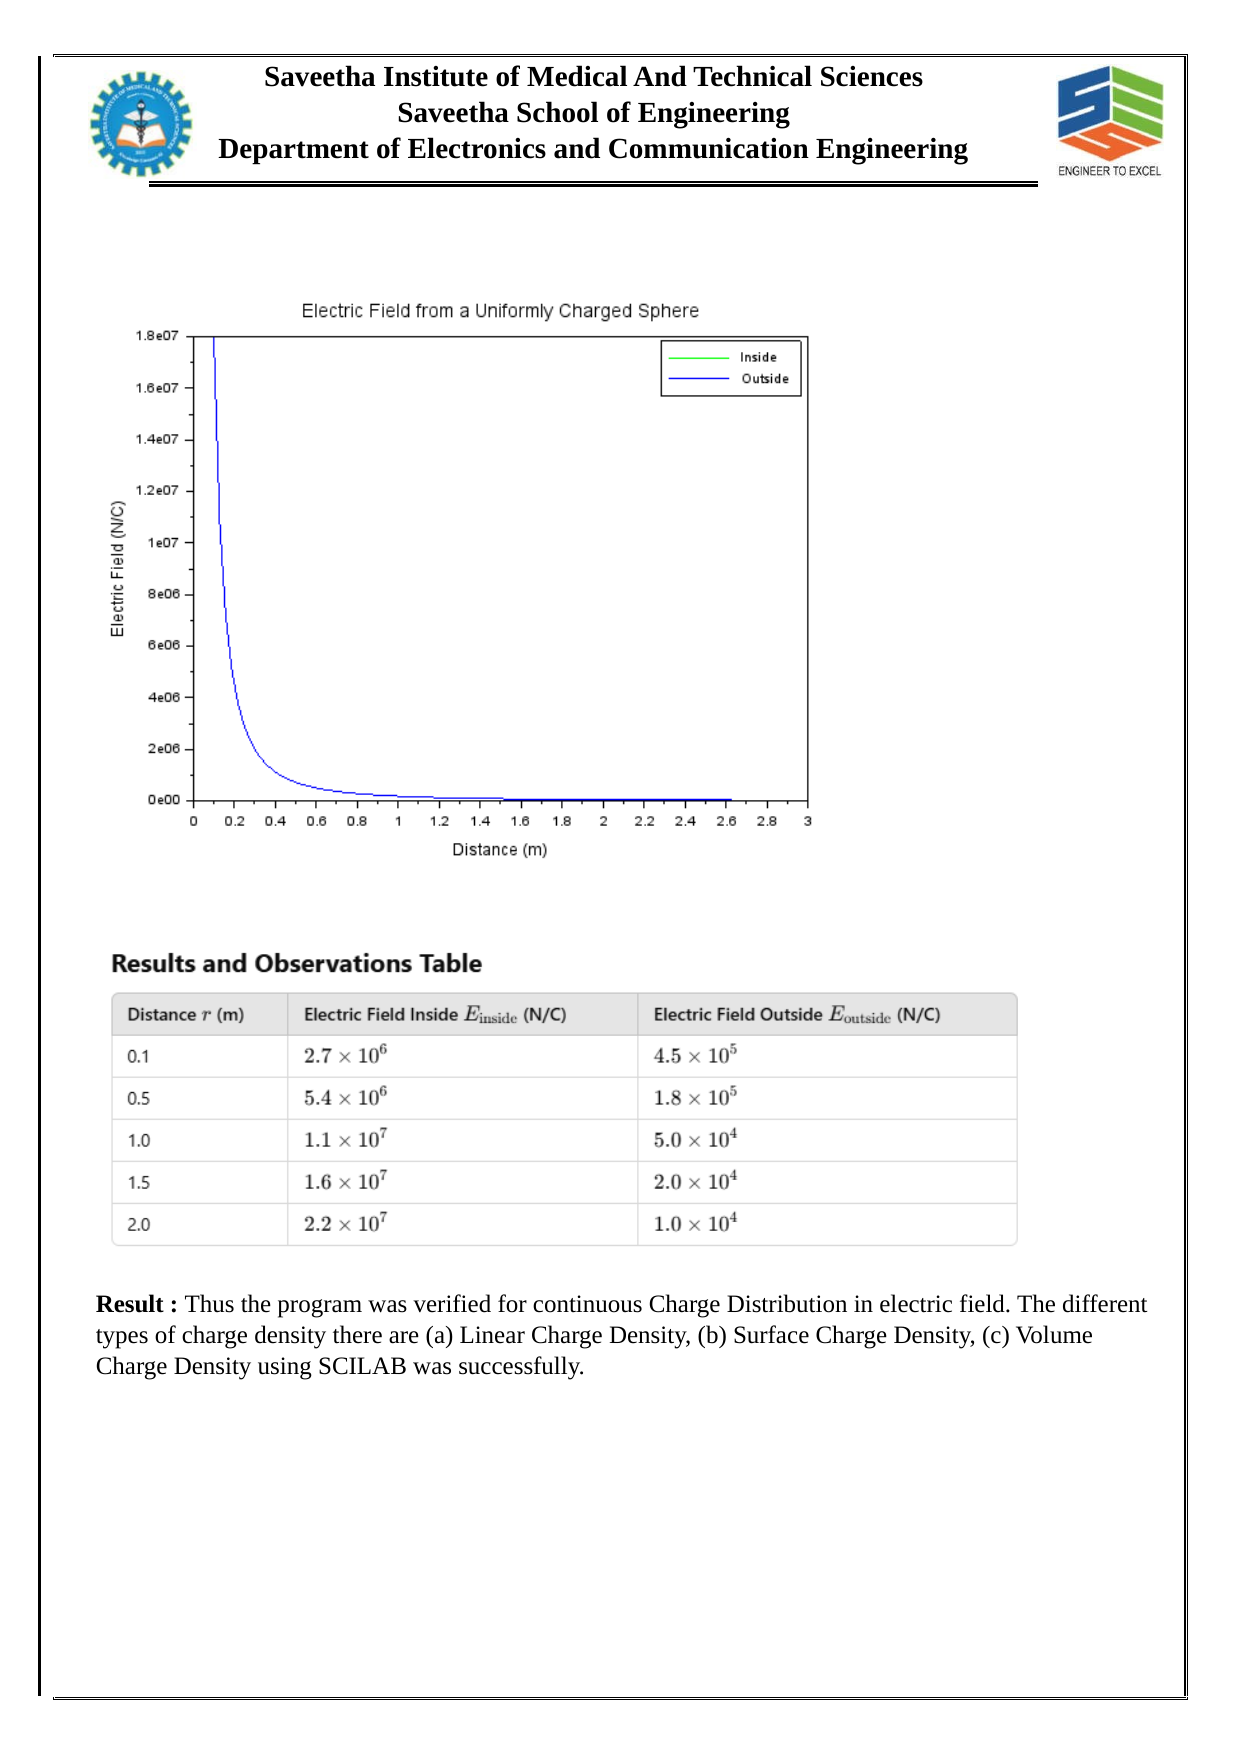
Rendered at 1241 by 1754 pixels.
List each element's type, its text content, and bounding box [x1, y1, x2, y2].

picture [95, 273, 896, 873]
text Result : Thus the program was verified for continuous Charge Distribution in electric field. The different types of charge density there are (a) Linear Charge Density, (b) Surface Charge Density, (c) Volume Charge Density using SCILAB was successfully. [96, 1289, 1158, 1380]
picture [88, 70, 197, 179]
picture [1056, 64, 1164, 179]
picture [95, 934, 1032, 1273]
